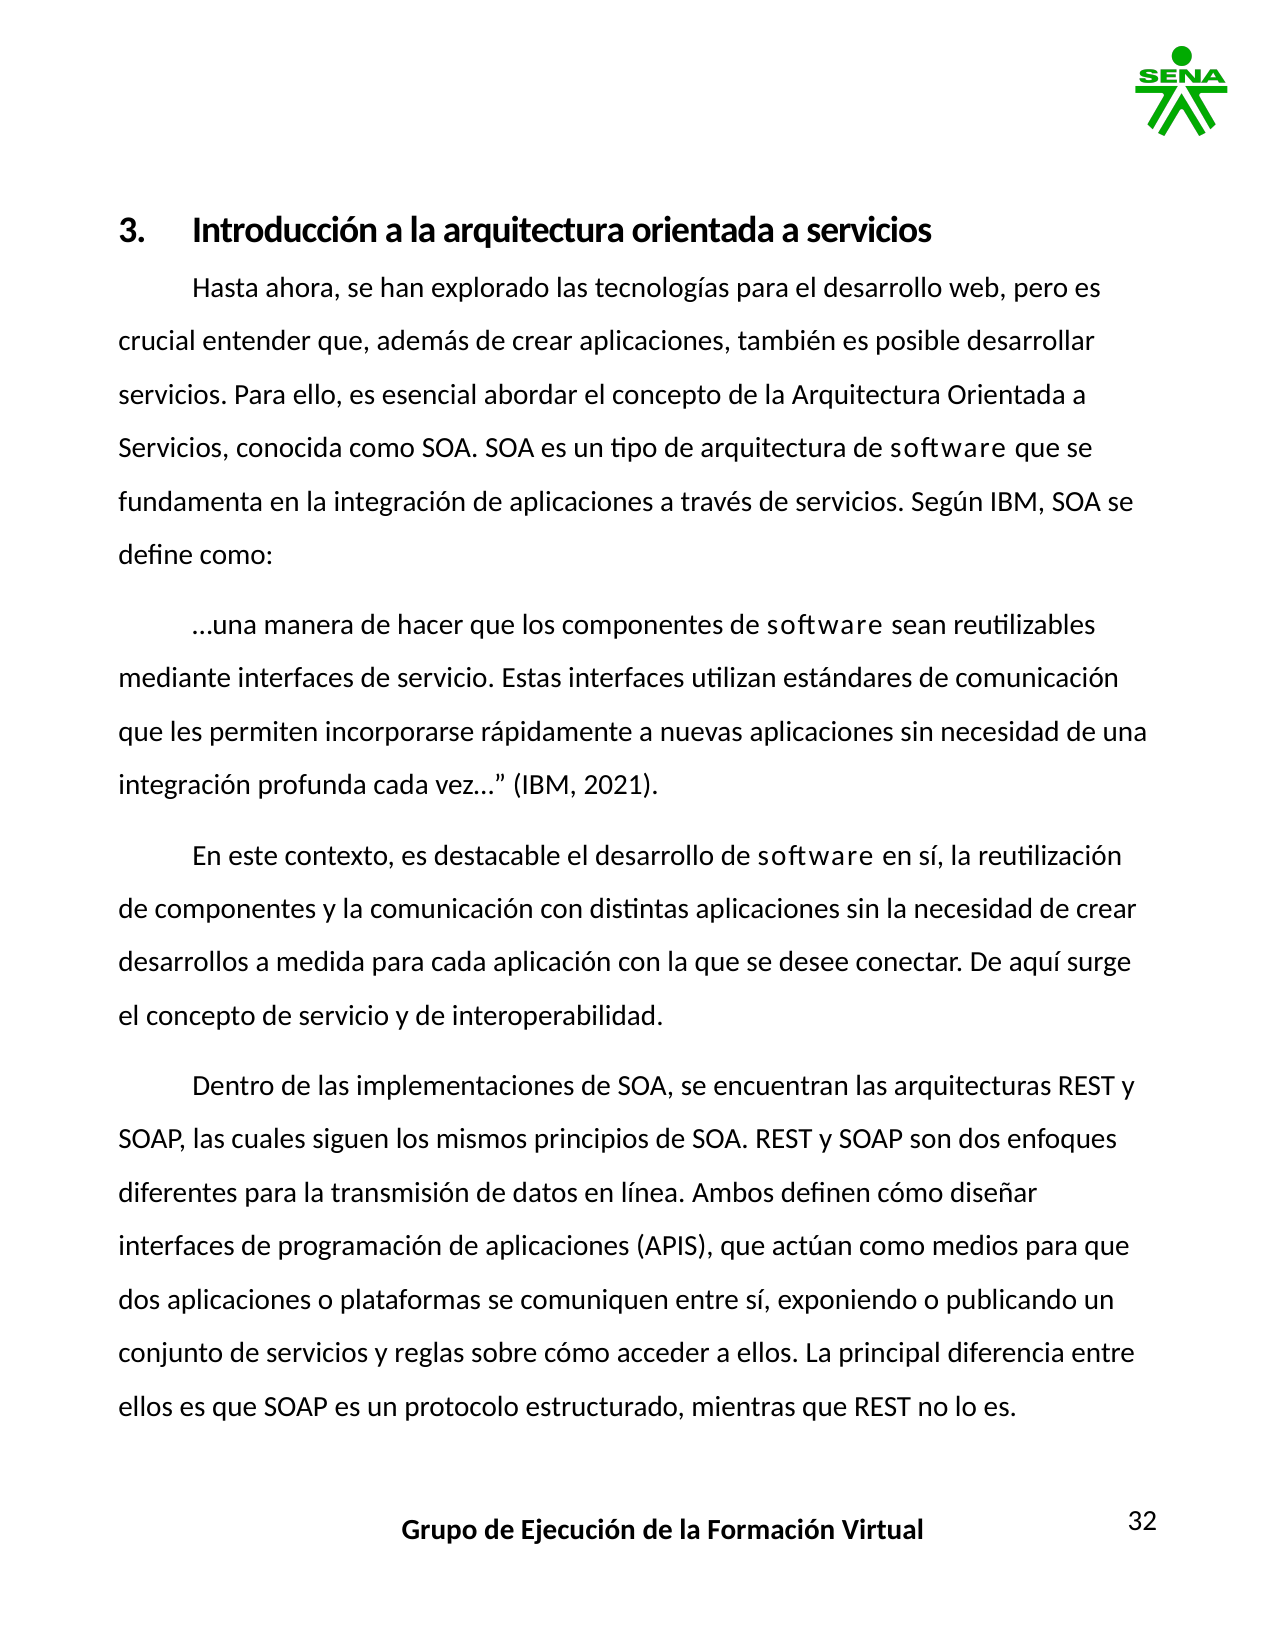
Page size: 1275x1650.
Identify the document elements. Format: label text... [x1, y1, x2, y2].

text …una manera de hacer que los componentes de software sean reutilizables mediante interfaces de servicio. Estas interfaces utilizan estándares de comunicación que les permiten incorporarse rápidamente a nuevas aplicaciones sin necesidad de una integración profunda cada vez…” (IBM, 2021). [118, 606, 1157, 802]
text En este contexto, es destacable el desarrollo de software en sí, la reutilización de componentes y la comunicación con distintas aplicaciones sin la necesidad de crear desarrollos a medida para cada aplicación con la que se desee conectar. De aquí surge el concepto de servicio y de interoperabilidad. [118, 837, 1157, 1032]
text Dentro de las implementaciones de SOA, se encuentran las arquitecturas REST y SOAP, las cuales siguen los mismos principios de SOA. REST y SOAP son dos enfoques diferentes para la transmisión de datos en línea. Ambos definen cómo diseñar interfaces de programación de aplicaciones (APIS), que actúan como medios para que dos aplicaciones o plataformas se comuniquen entre sí, exponiendo o publicando un conjunto de servicios y reglas sobre cómo acceder a ellos. La principal diferencia entre ellos es que SOAP es un protocolo estructurado, mientras que REST no lo es. [118, 1067, 1157, 1423]
text Hasta ahora, se han explorado las tecnologías para el desarrollo web, pero es crucial entender que, además de crear aplicaciones, también es posible desarrollar servicios. Para ello, es esencial abordar el concepto de la Arquitectura Orientada a Servicios, conocida como SOA. SOA es un tipo de arquitectura de software que se fundamenta en la integración de aplicaciones a través de servicios. Según IBM, SOA se define como: [118, 269, 1157, 572]
subtitle Introducción a la arquitectura orientada a servicios [118, 206, 1157, 252]
picture [1135, 46, 1228, 136]
